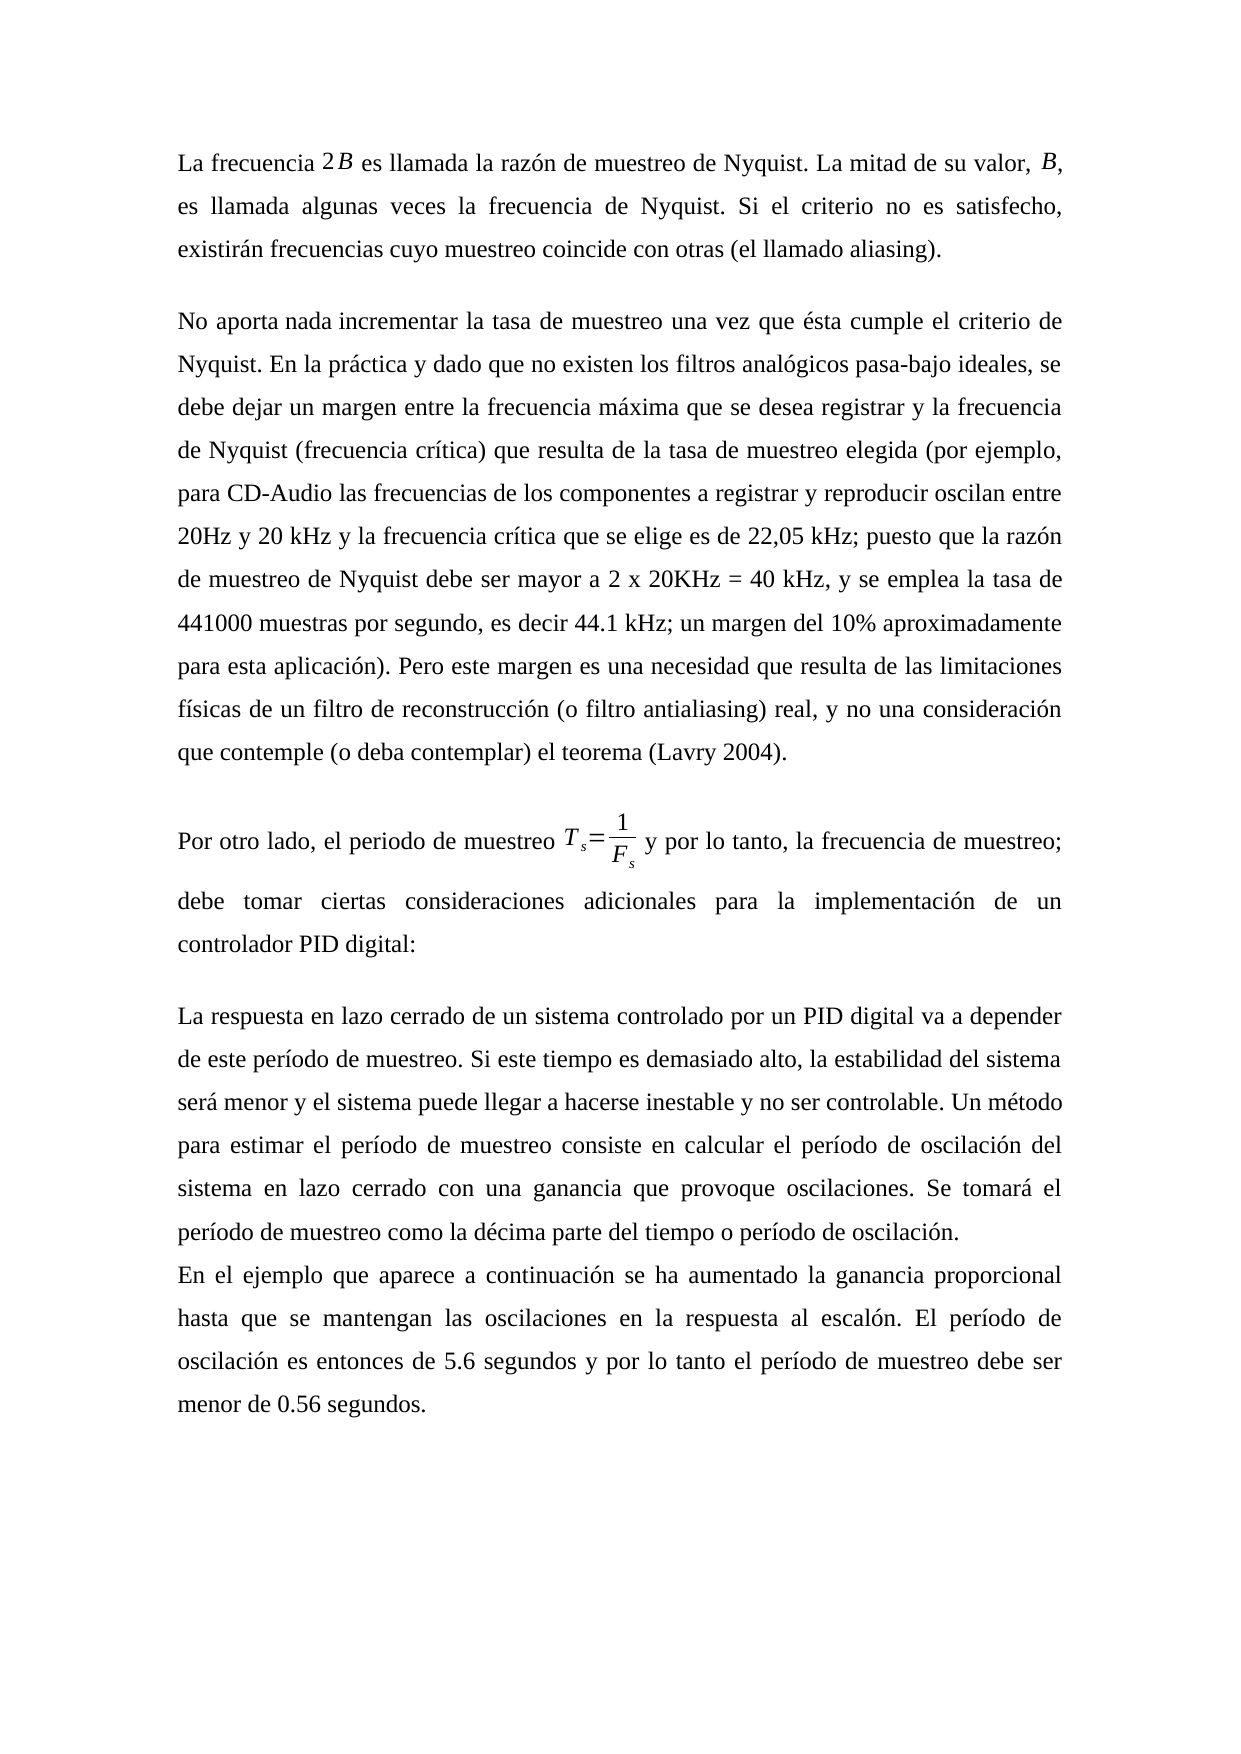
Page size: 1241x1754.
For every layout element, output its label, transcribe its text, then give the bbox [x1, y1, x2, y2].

text No aporta nada incrementar la tasa de muestreo una vez que ésta cumple el criterio de Nyquist. En la práctica y dado que no existen los filtros analógicos pasa-bajo ideales, se debe dejar un margen entre la frecuencia máxima que se desea registrar y la frecuencia de Nyquist (frecuencia crítica) que resulta de la tasa de muestreo elegida (por ejemplo, para CD-Audio las frecuencias de los componentes a registrar y reproducir oscilan entre 20Hz y 20 kHz y la frecuencia crítica que se elige es de 22,05 kHz; puesto que la razón de muestreo de Nyquist debe ser mayor a 2 x 20KHz = 40 kHz, y se emplea la tasa de 441000 muestras por segundo, es decir 44.1 kHz; un margen del 10% aproximadamente para esta aplicación). Pero este margen es una necesidad que resulta de las limitaciones físicas de un filtro de reconstrucción (o filtro antialiasing) real, y no una consideración que contemple (o deba contemplar) el teorema (Lavry 2004). [177, 306, 1063, 766]
text En el ejemplo que aparece a continuación se ha aumentado la ganancia proporcional hasta que se mantengan las oscilaciones en la respuesta al escalón. El período de oscilación es entonces de 5.6 segundos y por lo tanto el período de muestreo debe ser menor de 0.56 segundos. [177, 1260, 1063, 1418]
text La frecuencia es llamada la razón de muestreo de Nyquist. La mitad de su valor, , es llamada algunas veces la frecuencia de Nyquist. Si el criterio no es satisfecho, existirán frecuencias cuyo muestreo coincide con otras (el llamado aliasing). [177, 148, 1063, 263]
text Por otro lado, el periodo de muestreo y por lo tanto, la frecuencia de muestreo; debe tomar ciertas consideraciones adicionales para la implementación de un controlador PID digital: [177, 809, 1063, 958]
text La respuesta en lazo cerrado de un sistema controlado por un PID digital va a depender de este período de muestreo. Si este tiempo es demasiado alto, la estabilidad del sistema será menor y el sistema puede llegar a hacerse inestable y no ser controlable. Un método para estimar el período de muestreo consiste en calcular el período de oscilación del sistema en lazo cerrado con una ganancia que provoque oscilaciones. Se tomará el período de muestreo como la décima parte del tiempo o período de oscilación. [177, 1001, 1063, 1245]
